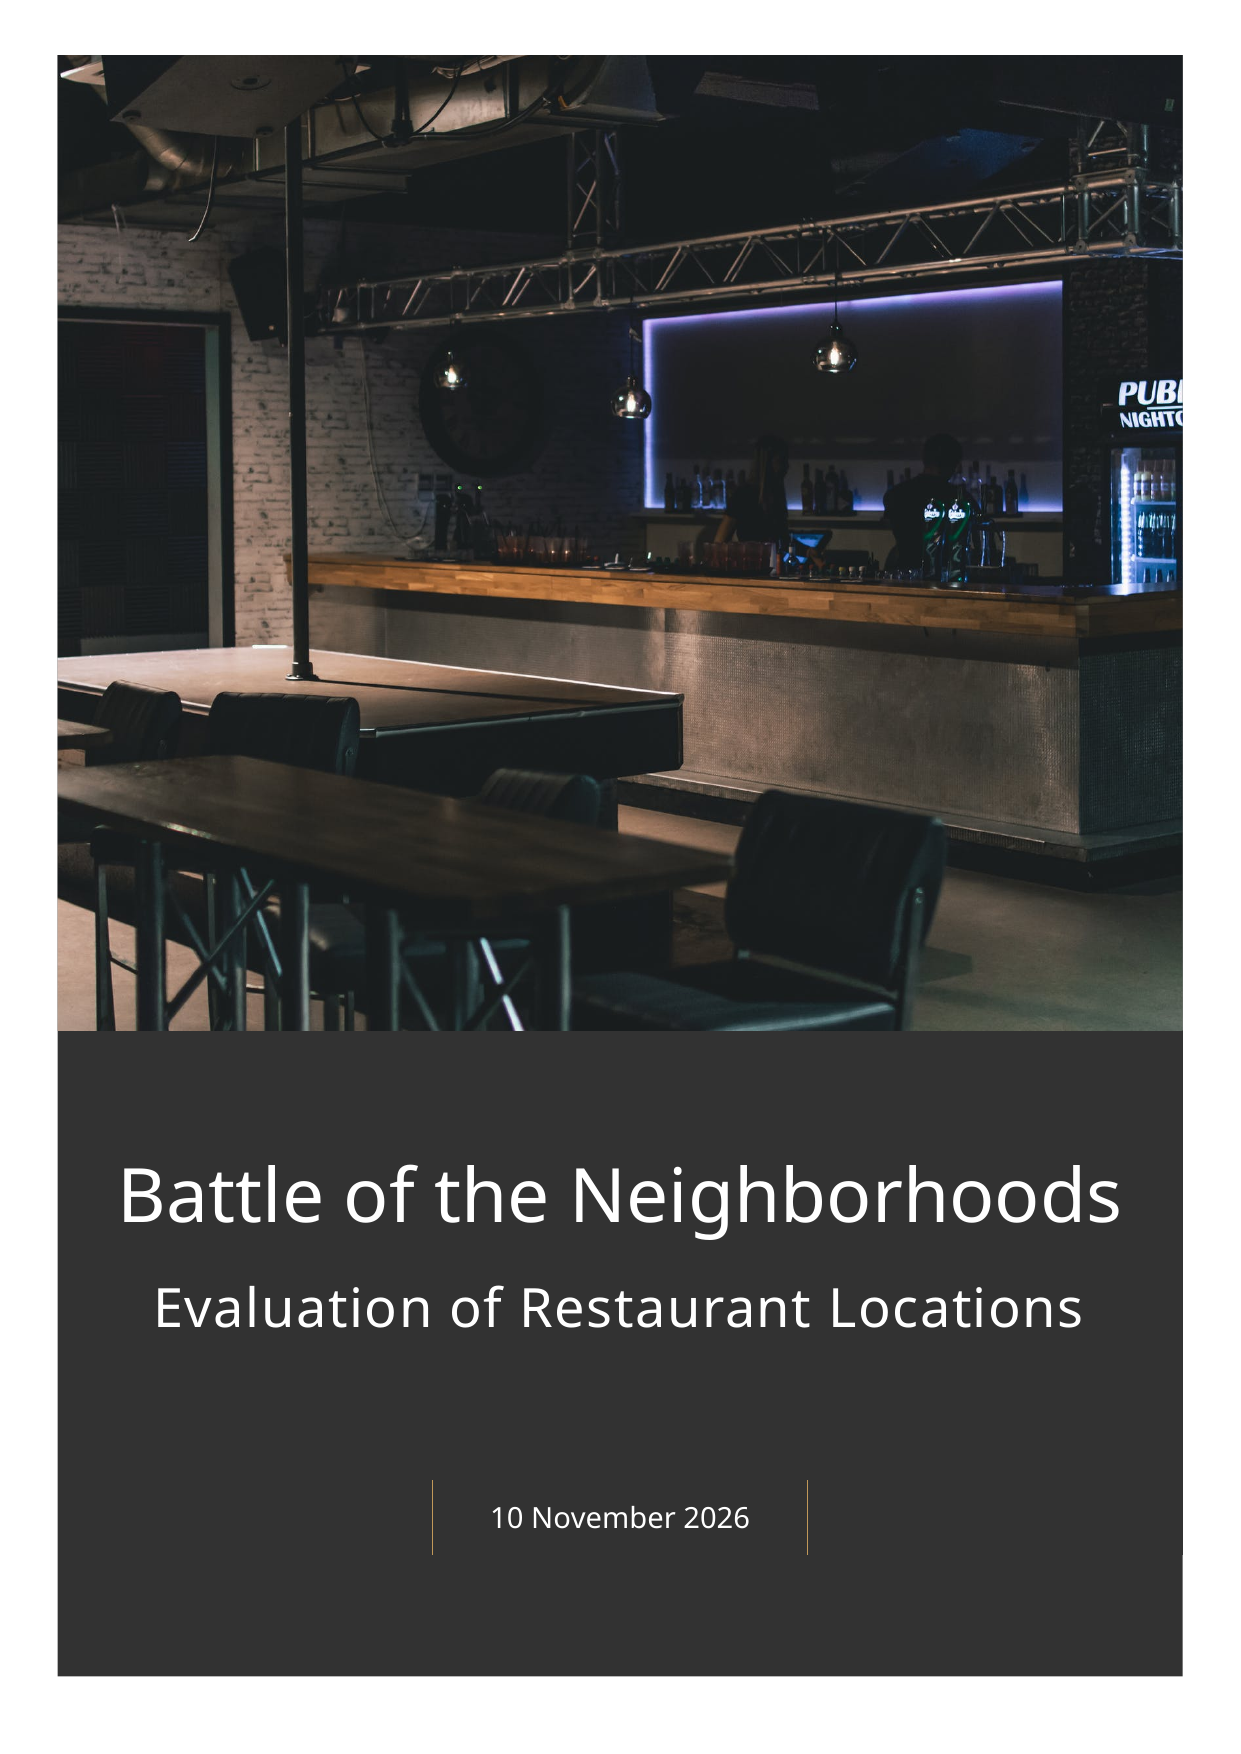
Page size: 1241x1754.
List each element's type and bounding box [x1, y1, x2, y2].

picture [57, 55, 1183, 1031]
